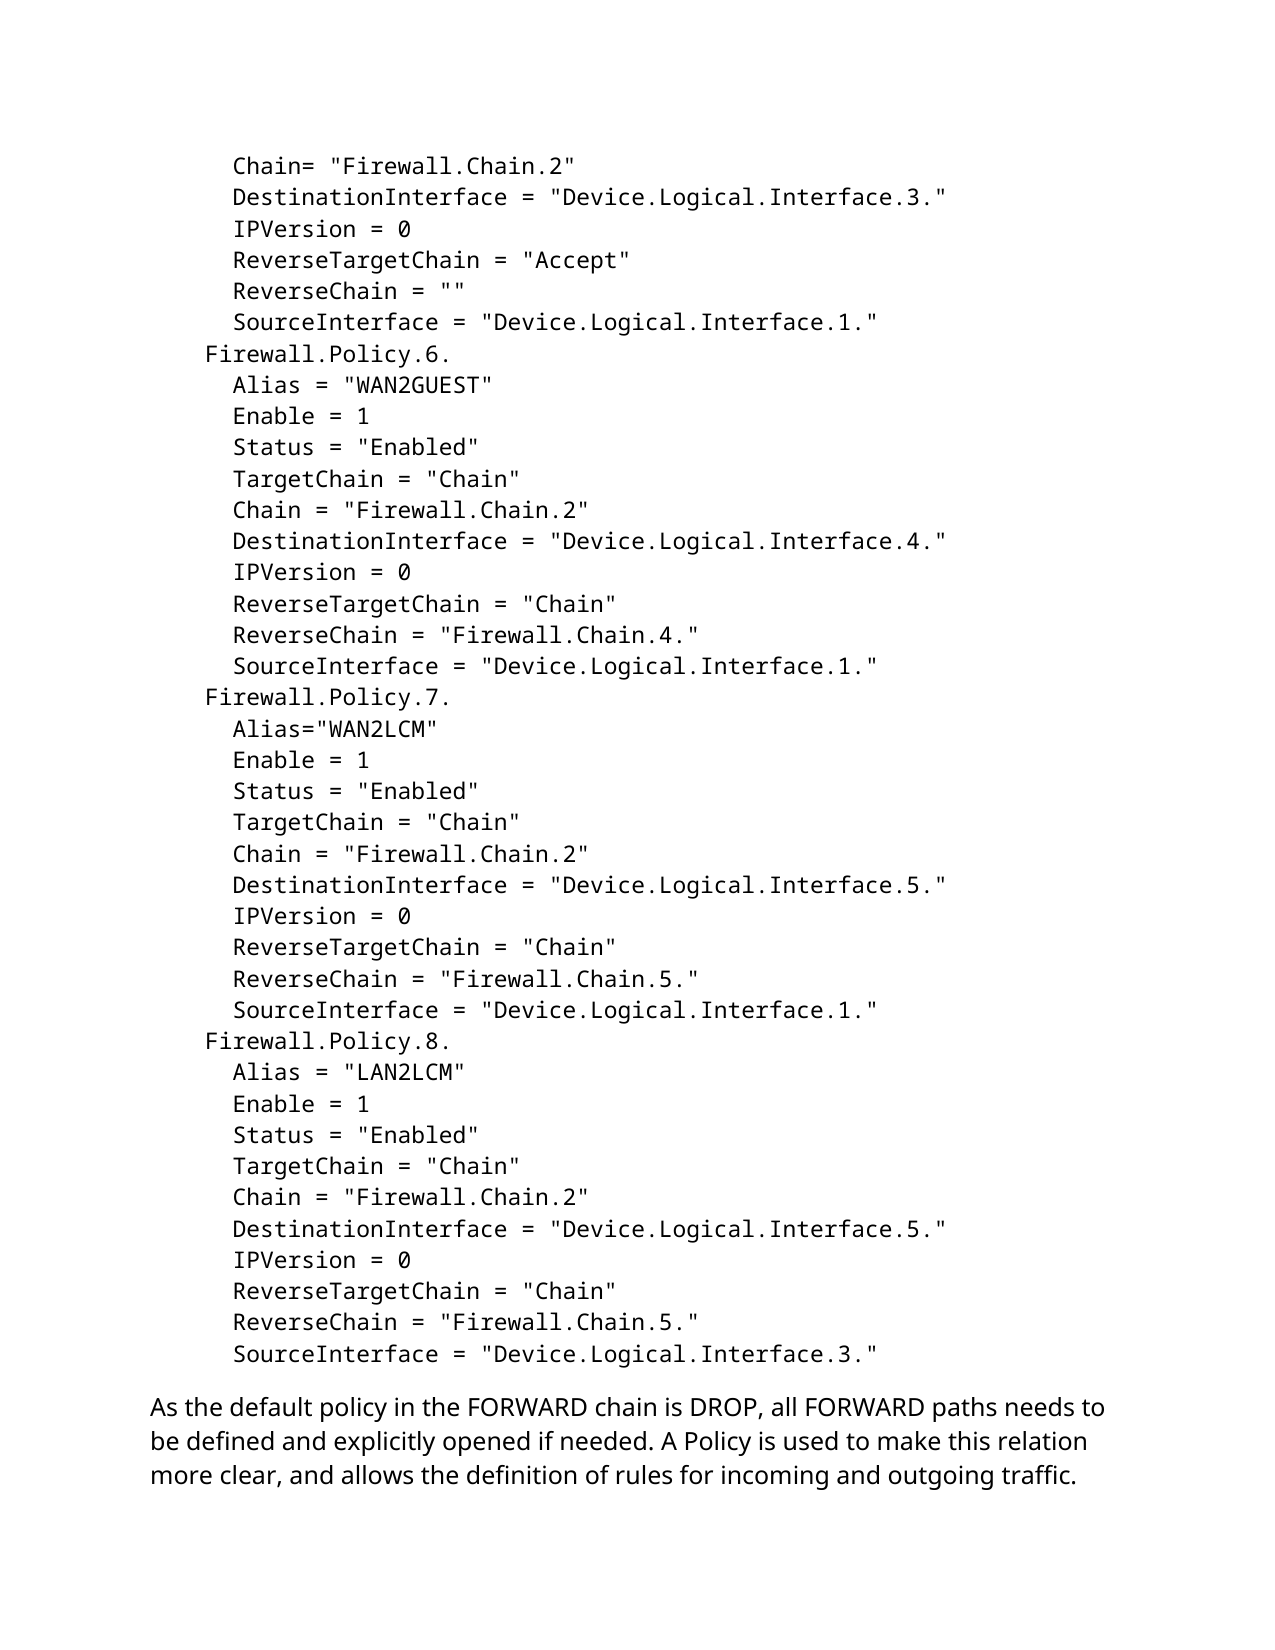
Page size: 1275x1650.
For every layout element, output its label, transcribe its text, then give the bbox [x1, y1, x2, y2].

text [150, 150, 1125, 1369]
text As the default policy in the FORWARD chain is DROP, all FORWARD paths needs to be defined and explicitly opened if needed. A Policy is used to make this relation more clear, and allows the definition of rules for incoming and outgoing traffic. [150, 1389, 1125, 1492]
